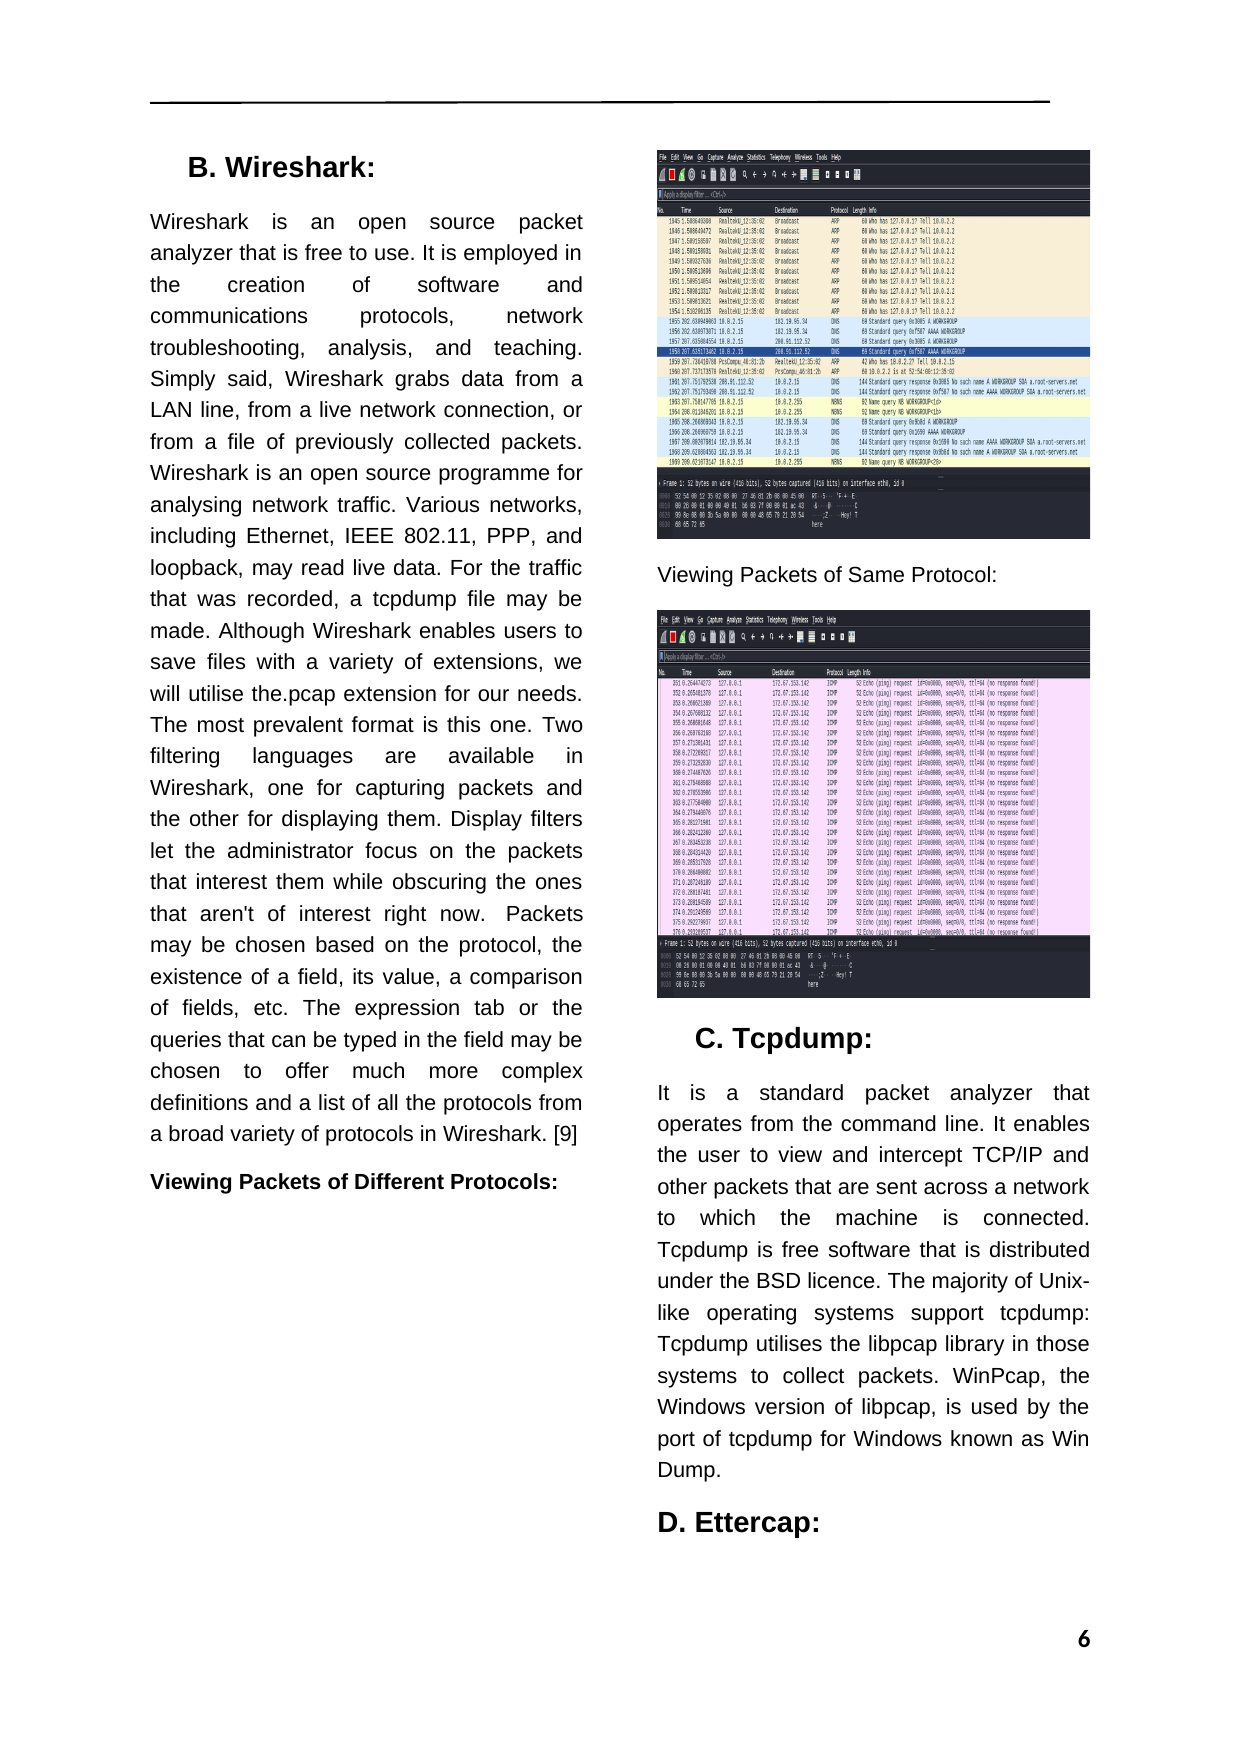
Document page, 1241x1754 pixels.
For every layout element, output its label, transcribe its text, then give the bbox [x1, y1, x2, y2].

text Wireshark is an open source packet analyzer that is free to use. It is employed in the creation of software and communications protocols, network troubleshooting, analysis, and teaching. Simply said, Wireshark grabs data from a LAN line, from a live network connection, or from a file of previously collected packets. Wireshark is an open source programme for analysing network traffic. Various networks, including Ethernet, IEEE 802.11, PPP, and loopback, may read live data. For the traffic that was recorded, a tcpdump file may be made. Although Wireshark enables users to save files with a variety of extensions, we will utilise the.pcap extension for our needs. The most prevalent format is this one. Two filtering languages are available in Wireshark, one for capturing packets and the other for displaying them. Display filters let the administrator focus on the packets that interest them while obscuring the ones that aren't of interest right now. Packets may be chosen based on the protocol, the existence of a field, its value, a comparison of fields, etc. The expression tab or the queries that can be typed in the field may be chosen to offer much more complex definitions and a list of all the protocols from a broad variety of protocols in Wireshark. [9] [150, 208, 583, 1146]
text D. Ettercap: [657, 1505, 1090, 1538]
picture [657, 150, 1091, 539]
text Viewing Packets of Different Protocols: [150, 1169, 583, 1194]
text Viewing Packets of Same Protocol: [657, 562, 1090, 587]
text It is a standard packet analyzer that operates from the command line. It enables the user to view and intercept TCP/IP and other packets that are sent across a network to which the machine is connected. Tcpdump is free software that is distributed under the BSD licence. The majority of Unix-like operating systems support tcpdump: Tcpdump utilises the libpcap library in those systems to collect packets. WinPcap, the Windows version of libpcap, is used by the port of tcpdump for Windows known as Win Dump. [657, 1079, 1090, 1482]
list Tcpdump: [694, 1021, 1090, 1054]
list Wireshark: [187, 150, 583, 183]
picture [657, 610, 1091, 998]
